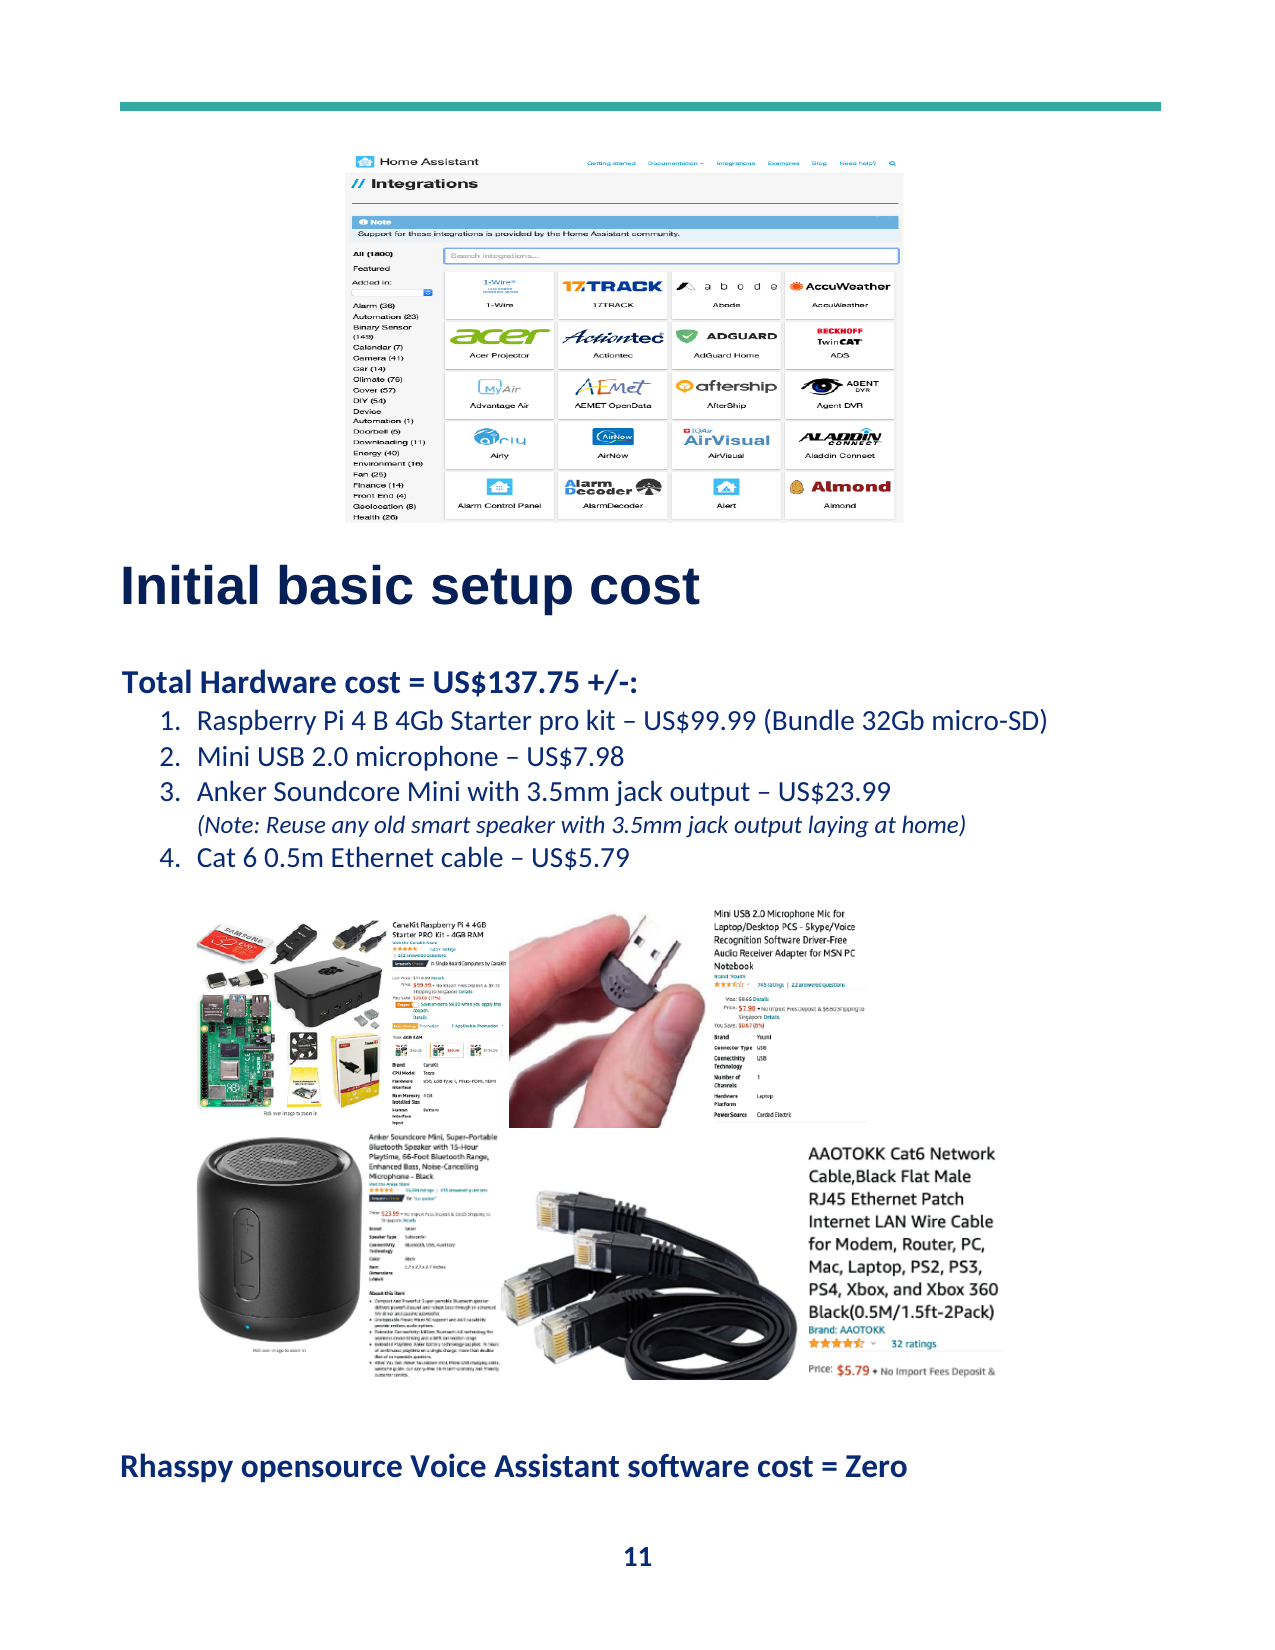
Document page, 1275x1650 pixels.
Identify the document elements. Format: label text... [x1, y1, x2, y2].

picture [345, 151, 904, 523]
text Rhasspy opensource Voice Assistant software cost = Zero [120, 1445, 1155, 1486]
picture [196, 903, 1004, 1380]
text Initial basic setup cost [120, 553, 1155, 616]
table_header Total Hardware cost = US$137.75 +/-: Raspberry Pi 4 B 4Gb Starter pro kit – US$99.99 (Bundle 32Gb micro-SD) Mini USB 2.0 microphone – US$7.98 Anker Soundcore Mini with 3.5mm jack output – US$23.99 (Note: Reuse any old smart speaker with 3.5mm jack output laying at home) Cat 6 0.5m Ethernet cable – US$5.79 [120, 631, 1051, 1417]
